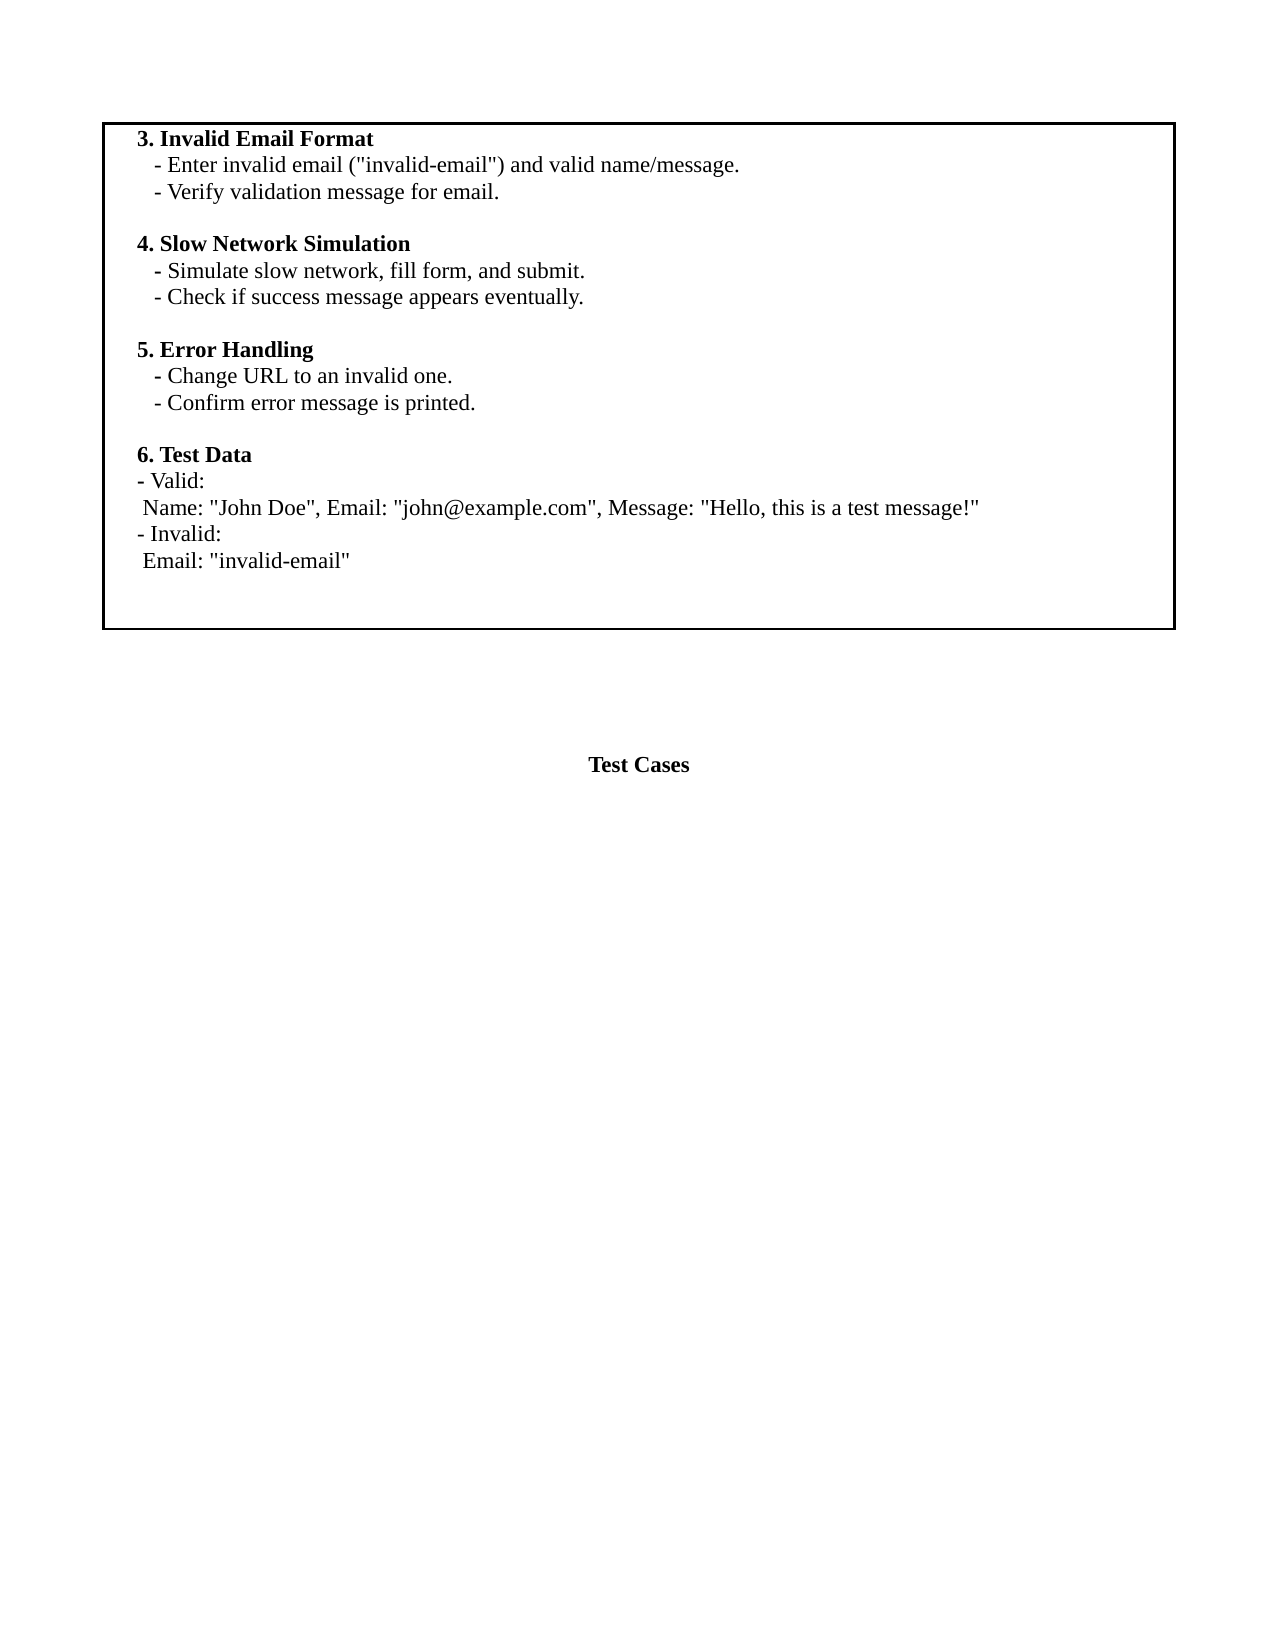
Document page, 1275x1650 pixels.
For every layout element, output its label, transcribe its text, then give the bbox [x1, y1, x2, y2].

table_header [105, 125, 1173, 627]
text Test Cases [136, 751, 690, 777]
